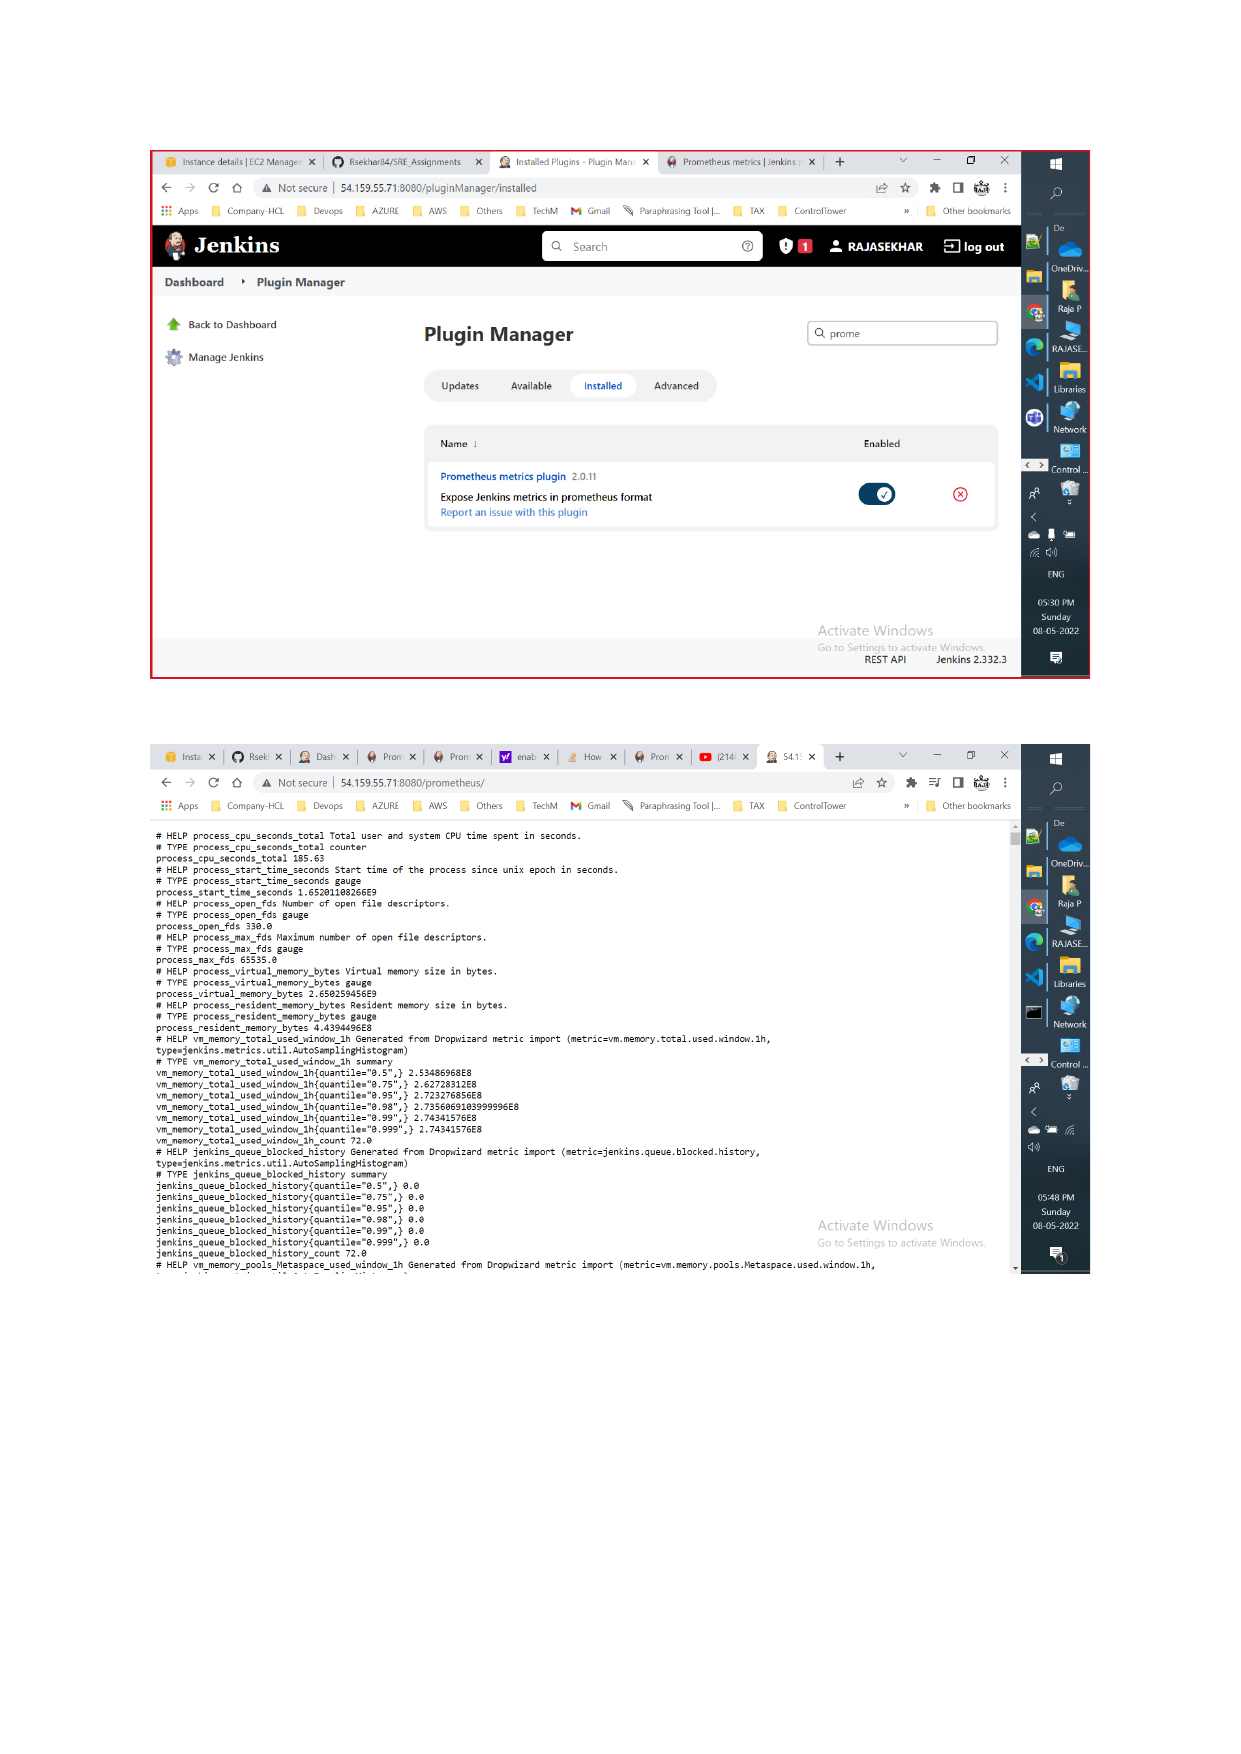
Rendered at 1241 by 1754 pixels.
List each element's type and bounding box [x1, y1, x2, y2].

picture [150, 150, 1091, 679]
picture [150, 744, 1091, 1274]
